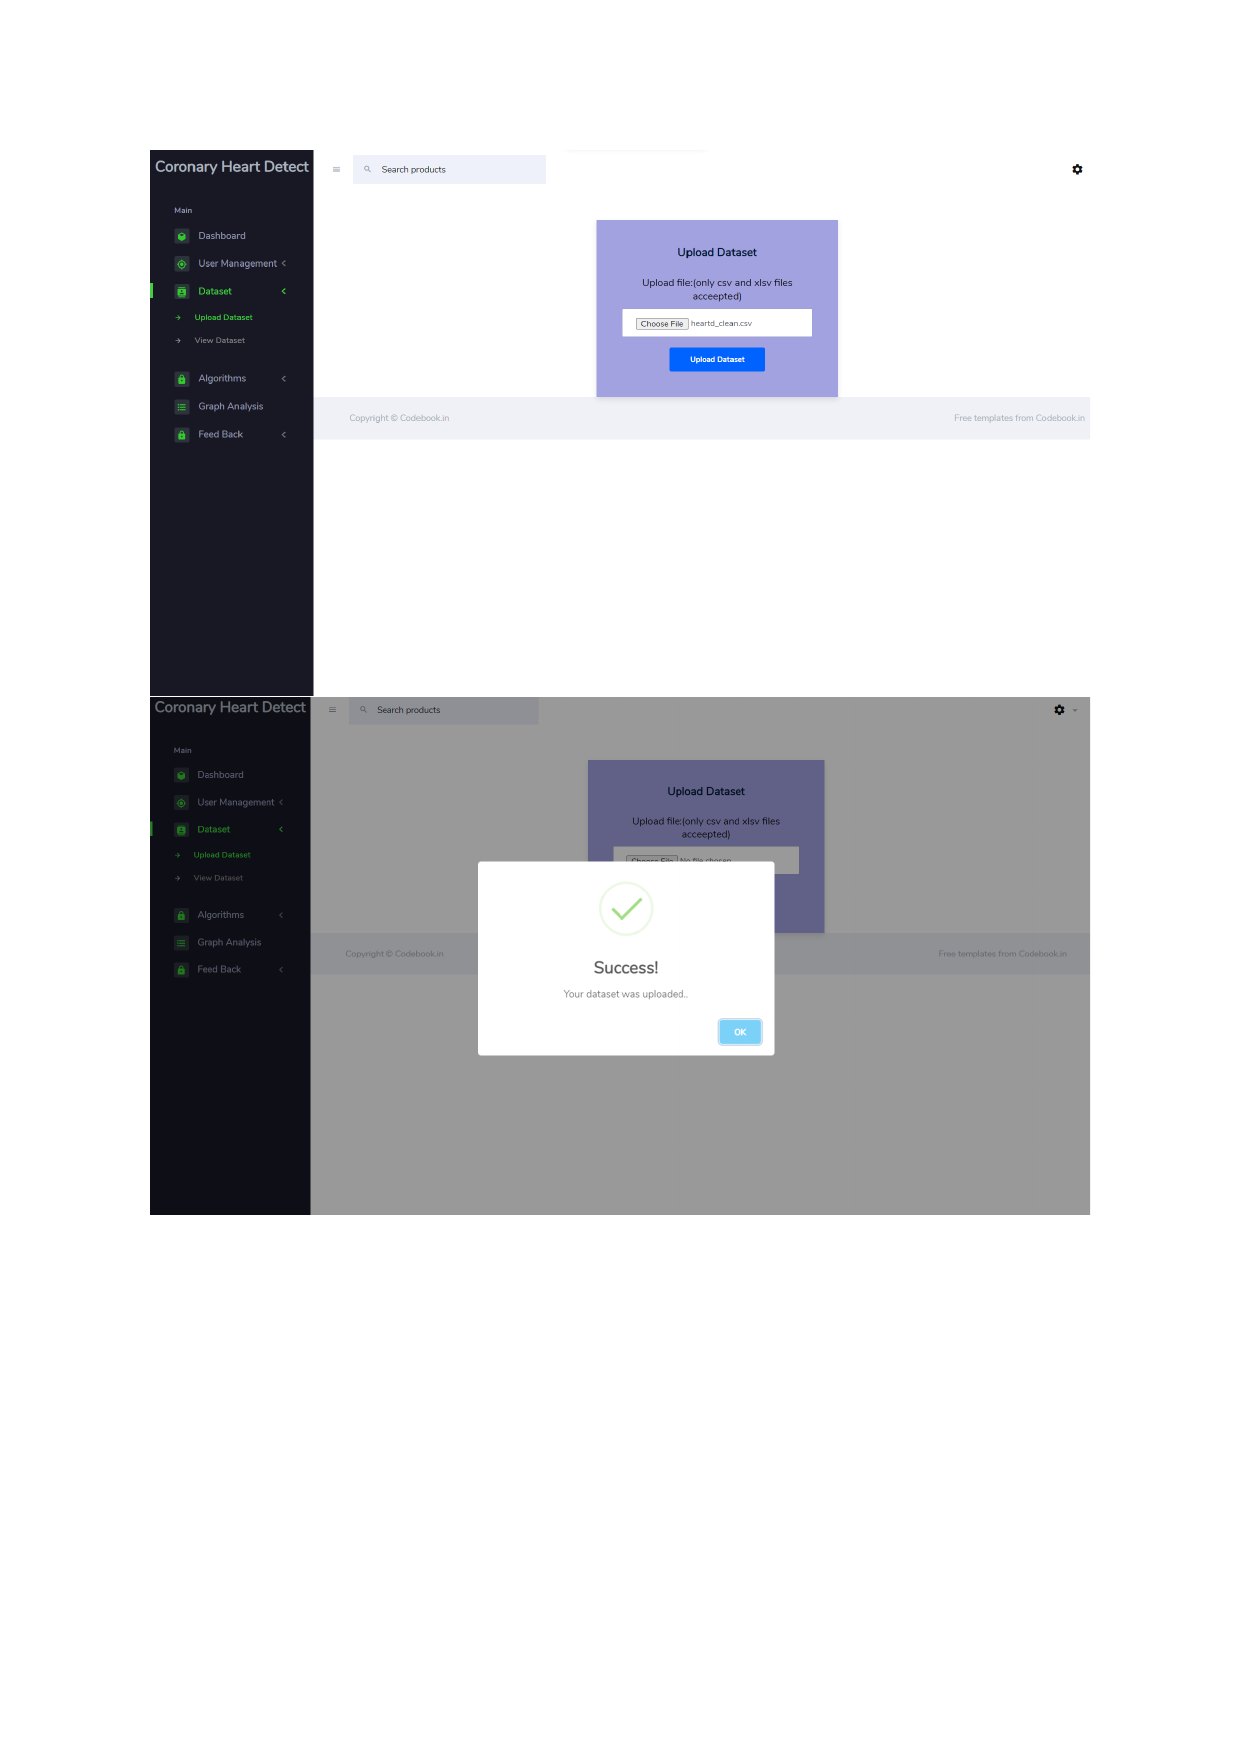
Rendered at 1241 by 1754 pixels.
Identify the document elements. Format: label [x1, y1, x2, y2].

picture [150, 150, 1091, 696]
picture [150, 697, 1091, 1215]
